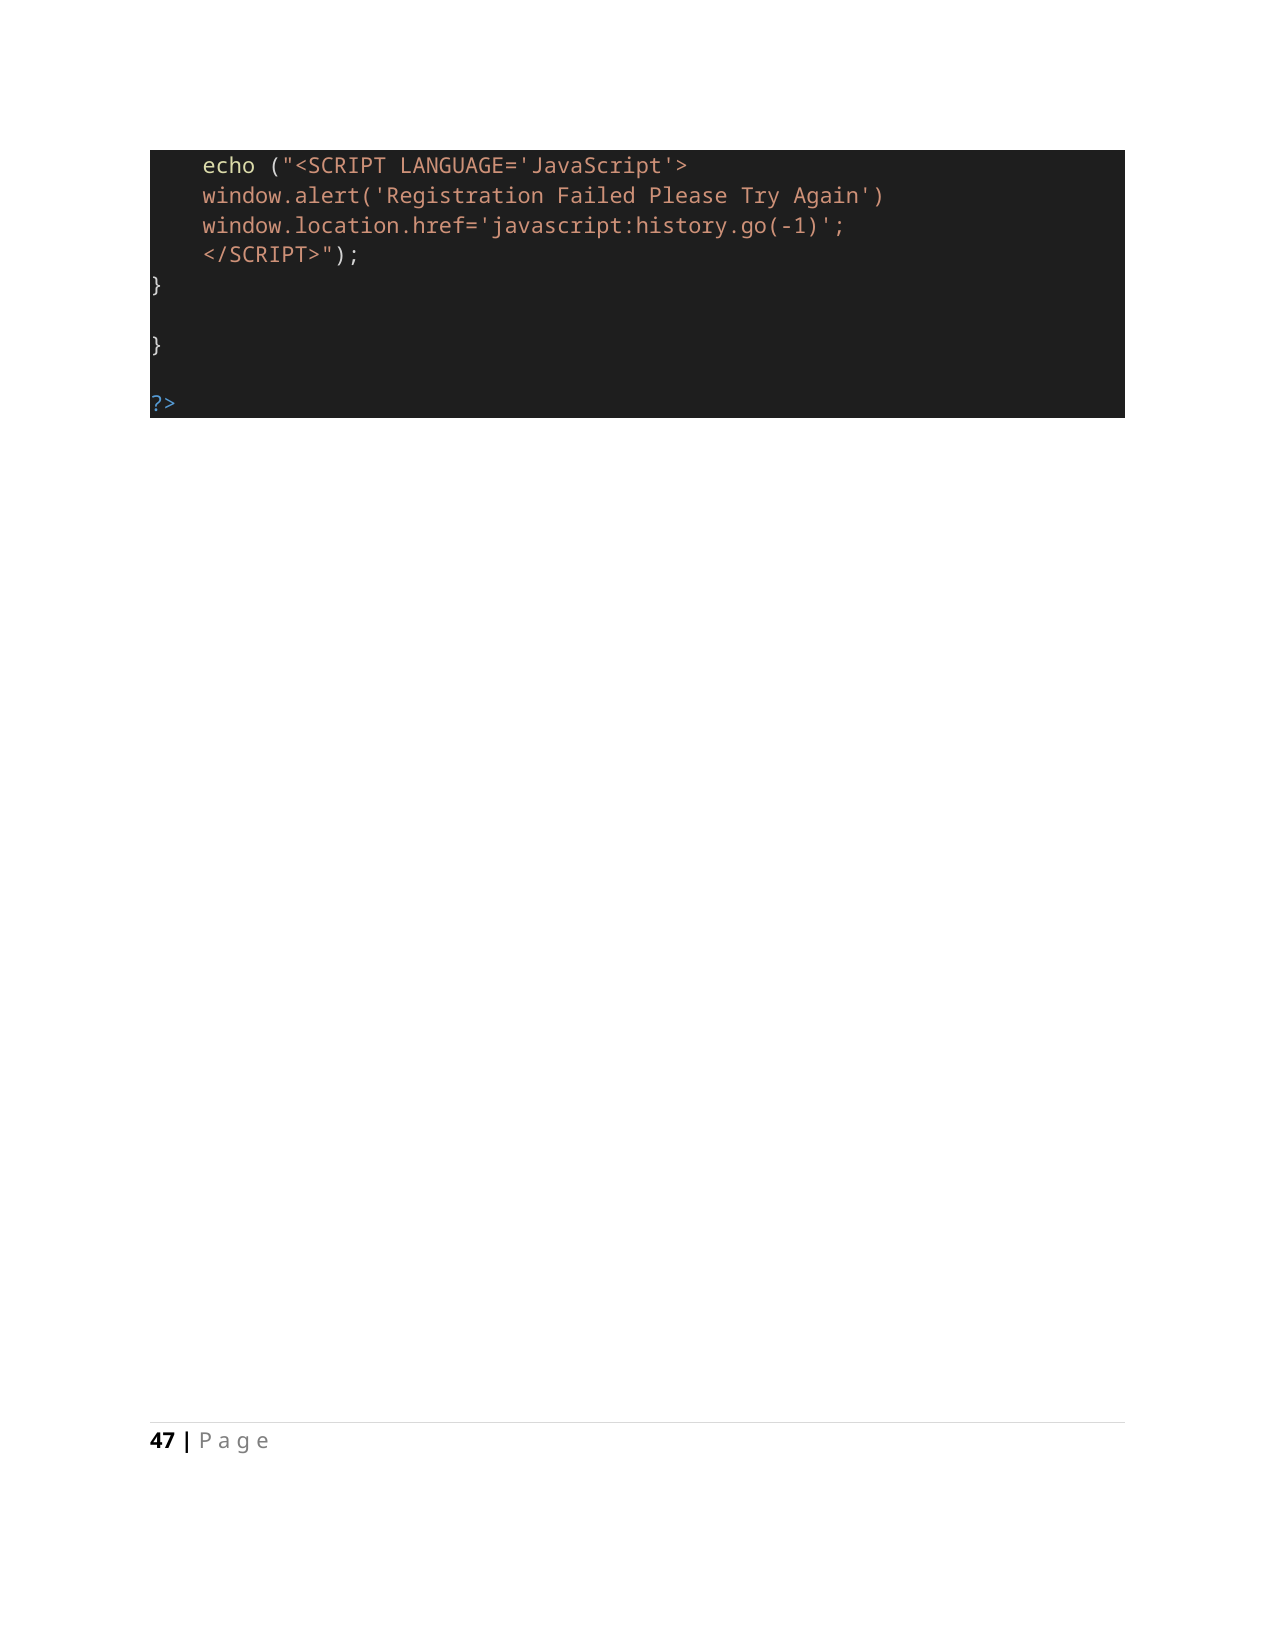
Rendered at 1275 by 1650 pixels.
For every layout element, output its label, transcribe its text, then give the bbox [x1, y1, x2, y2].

text ?> [150, 388, 1125, 418]
text } [150, 329, 1125, 358]
text window.alert('Registration Failed Please Try Again') [150, 180, 1125, 209]
text </SCRIPT>"); [150, 239, 1125, 269]
text echo ("<SCRIPT LANGUAGE='JavaScript'> [150, 150, 1125, 180]
text window.location.href='javascript:history.go(-1)'; [150, 209, 1125, 239]
text } [150, 269, 1125, 299]
